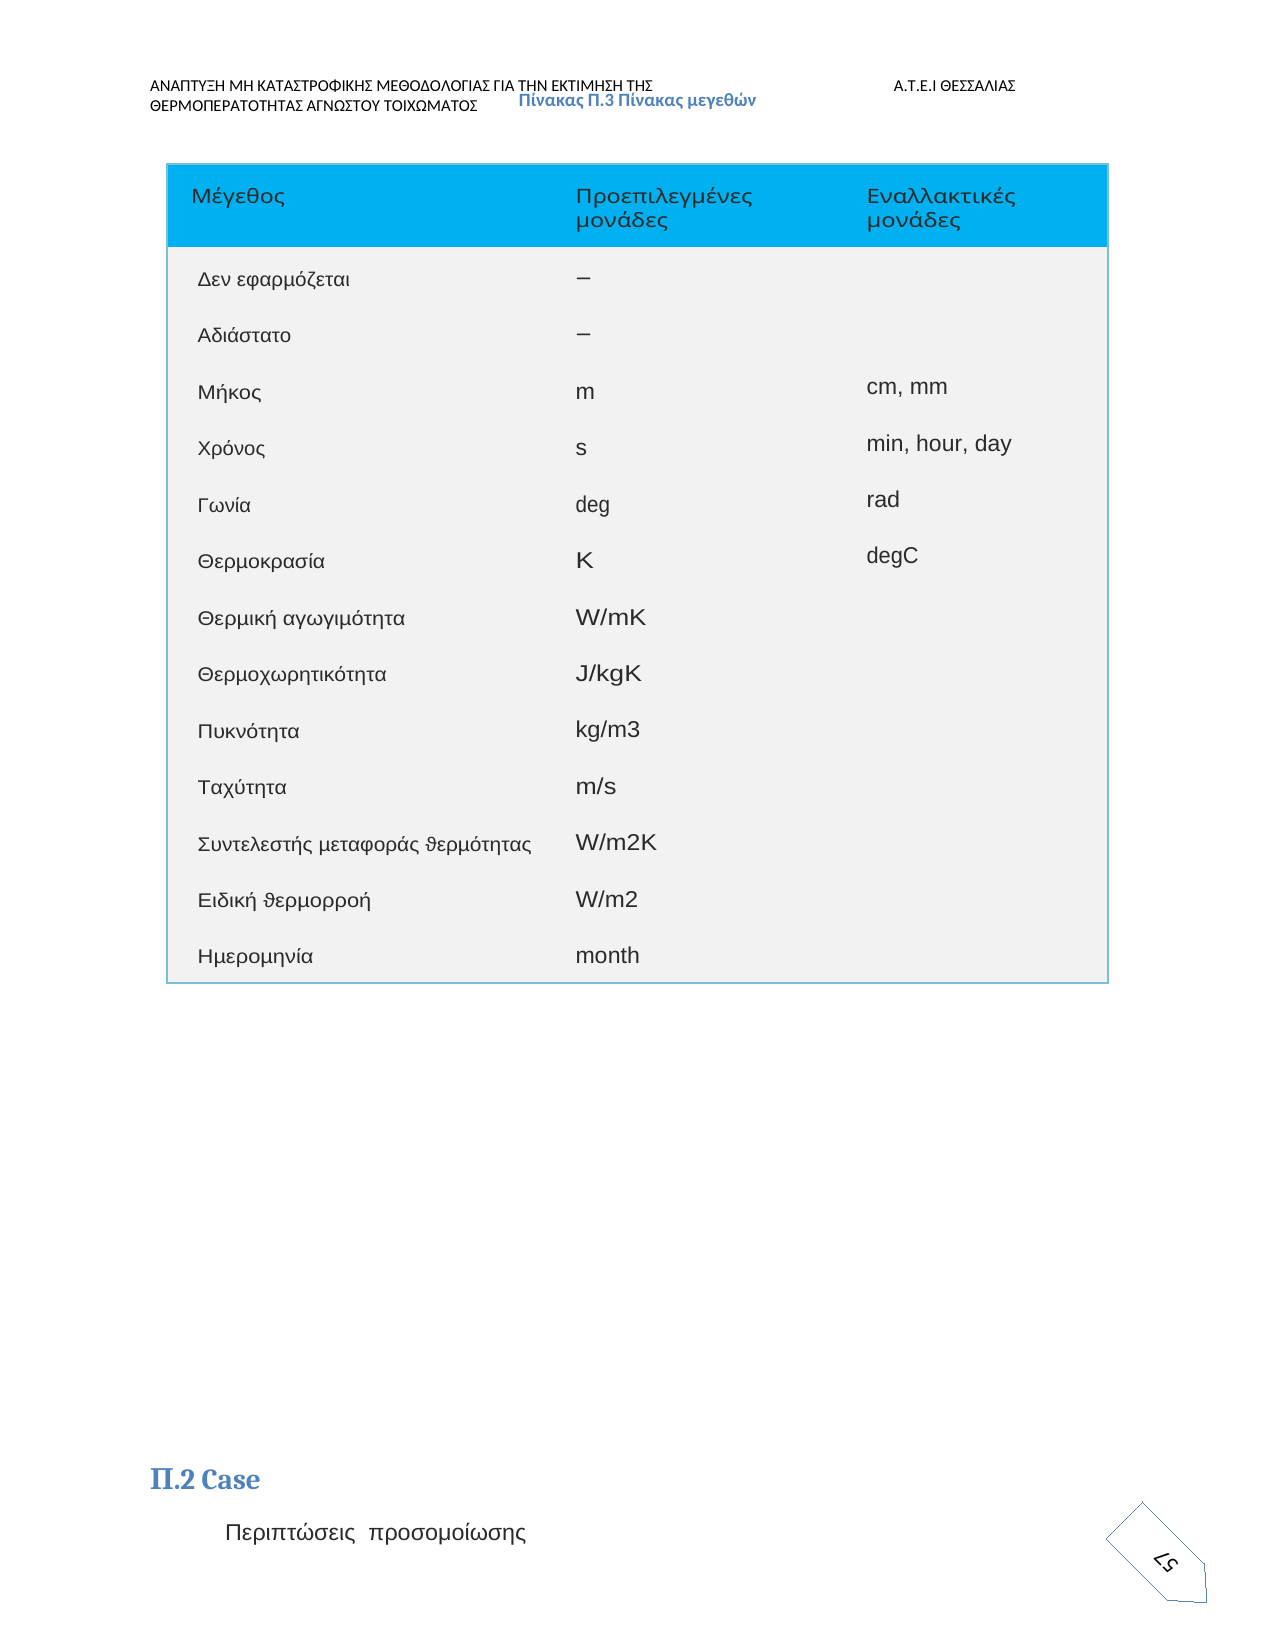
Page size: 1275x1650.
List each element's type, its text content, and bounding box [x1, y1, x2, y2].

table_cell − − m s deg K W/mK J/kgK kg/m3 m/s W/m2K W/m2 month [552, 247, 842, 982]
table_header Προεπιλεγµένες µονάδες [552, 165, 842, 247]
subtitle Π.2 Case [150, 1463, 1125, 1497]
table_header Μέγεθος [168, 165, 552, 247]
table_cell Δεν εφαρµόζεται Αδιάστατο Μήκος Χρόνος Γωνία Θερµοκρασία Θερµική αγωγιµότητα Θερµοχωρητικότητα Πυκνότητα Ταχύτητα Συντελεστής µεταφοράς ϑερµότητας Ειδική ϑερµορροή Ηµεροµηνία [168, 247, 552, 982]
text Περιπτώσεις προσομοίωσης [150, 1521, 1125, 1545]
text Πίνακας Π.3 Πίνακας μεγεθών [150, 89, 1125, 112]
table_cell cm, mm min, hour, day rad degC [842, 247, 1107, 982]
table_header Εναλλακτικές µονάδες [842, 165, 1107, 247]
